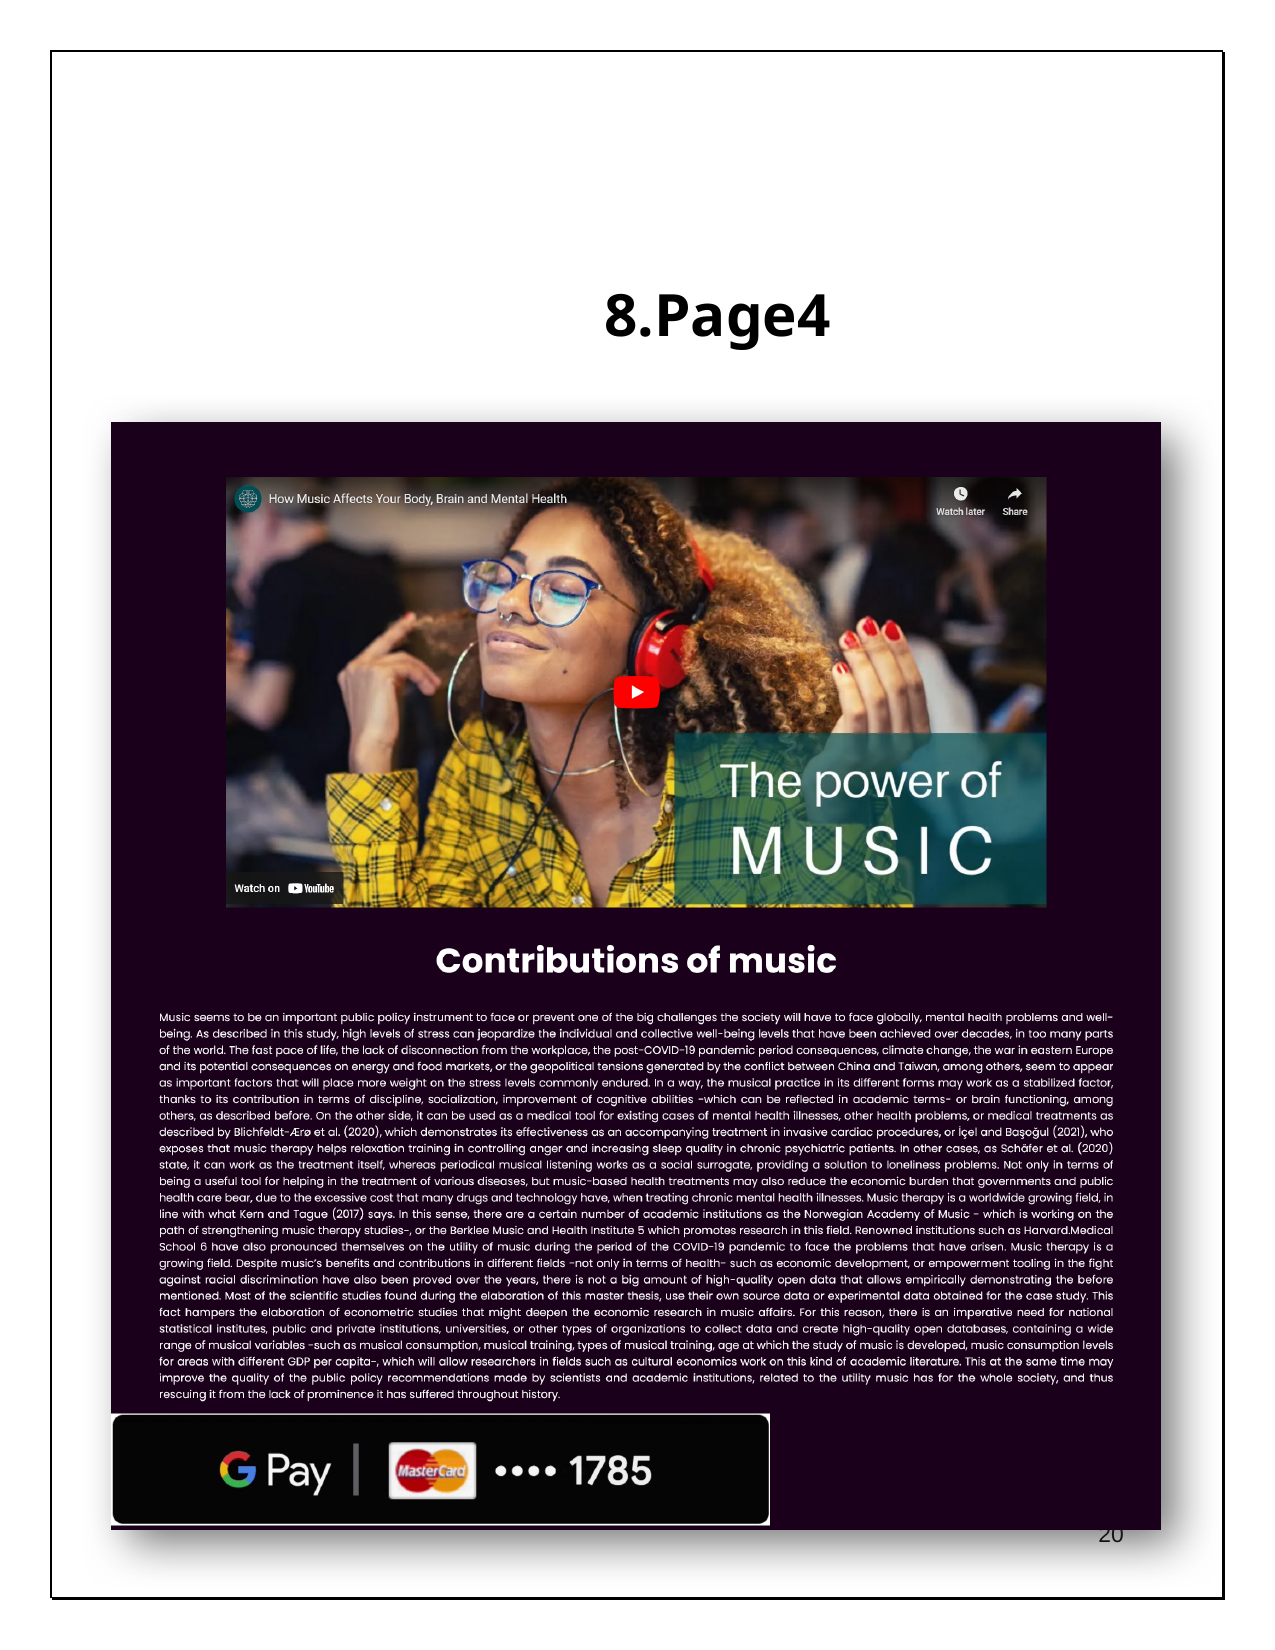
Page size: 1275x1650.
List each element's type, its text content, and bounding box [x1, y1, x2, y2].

picture [111, 422, 1161, 1530]
text 8.Page4 [150, 274, 1123, 353]
